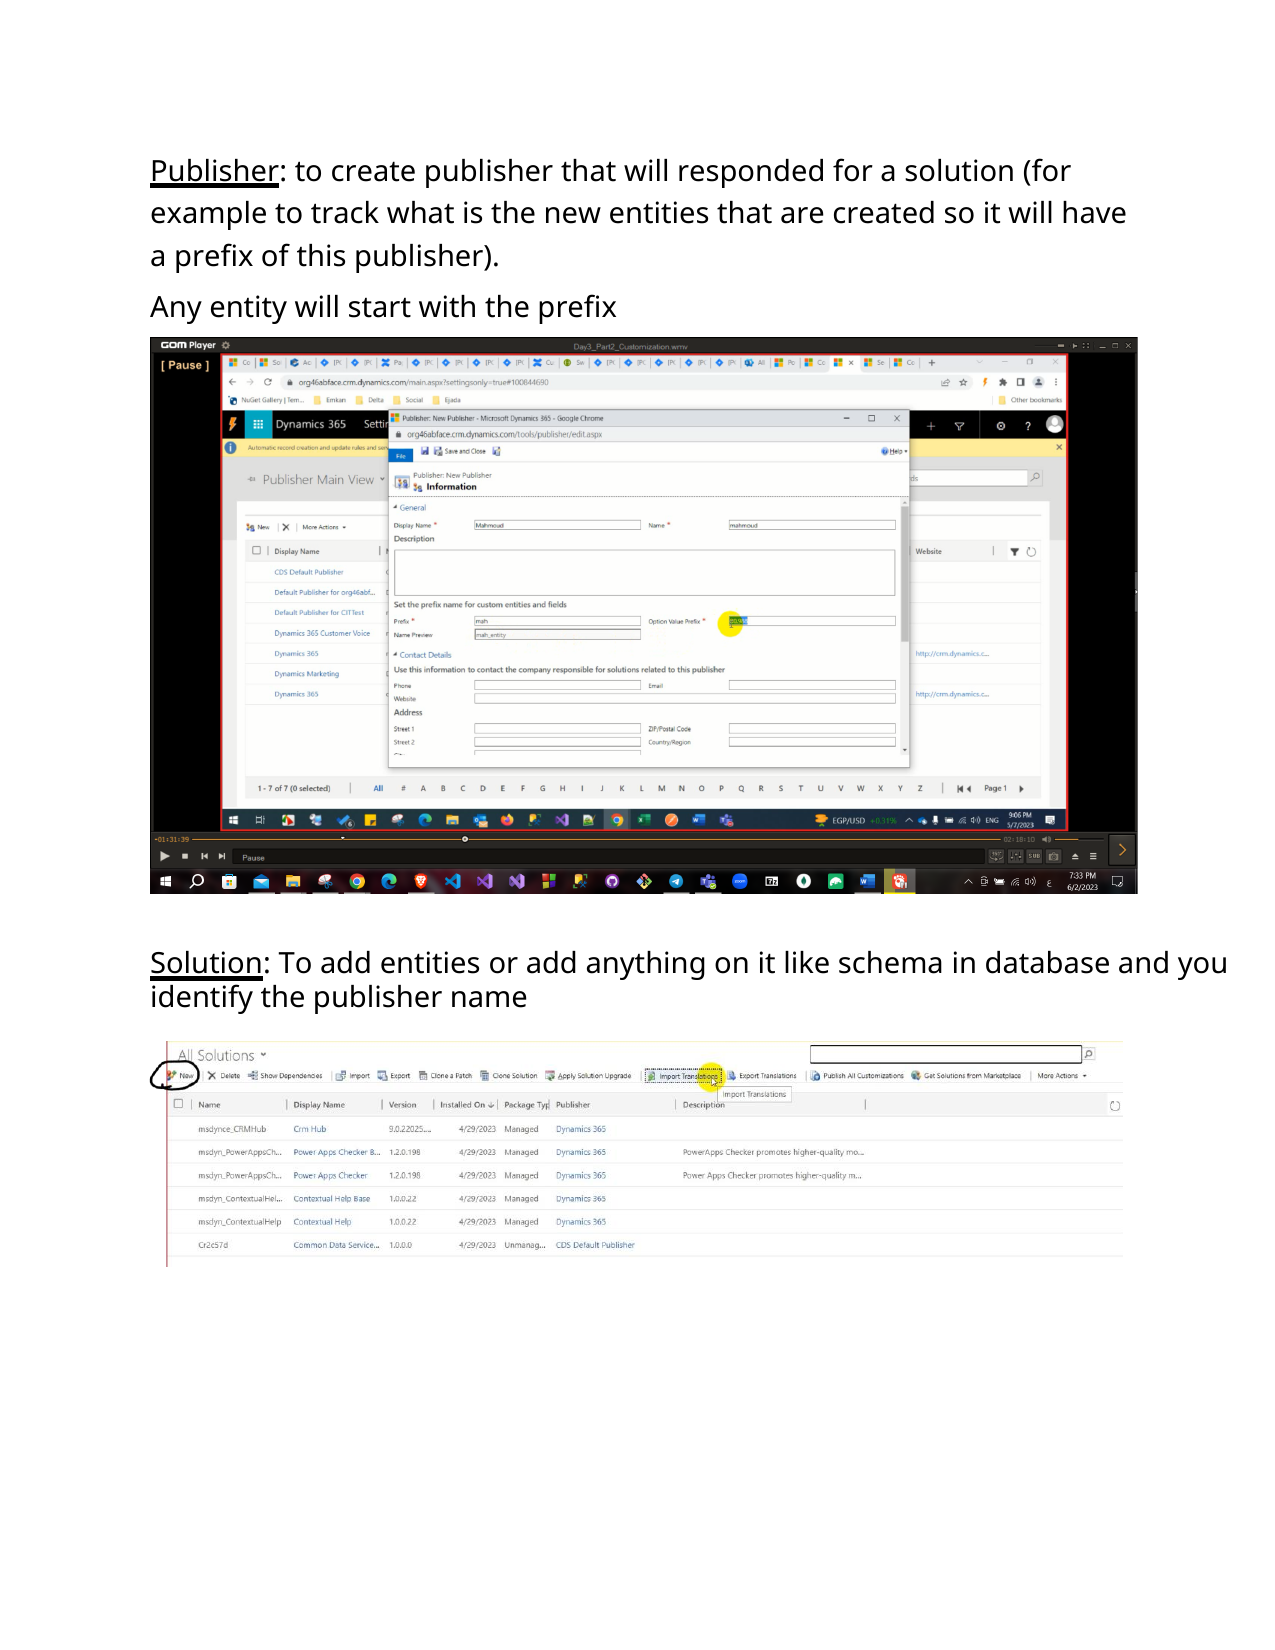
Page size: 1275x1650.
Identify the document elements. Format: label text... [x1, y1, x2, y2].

text Publisher: to create publisher that will responded for a solution (for example to track what is the new entities that are created so it will have a prefix of this publisher). [150, 150, 1129, 275]
text Solution: To add entities or add anything on it like schema in database and you identify the publisher name [150, 947, 1254, 1014]
picture [149, 1041, 1123, 1267]
picture [150, 337, 1138, 894]
text Any entity will start with the prefix [150, 287, 1129, 326]
